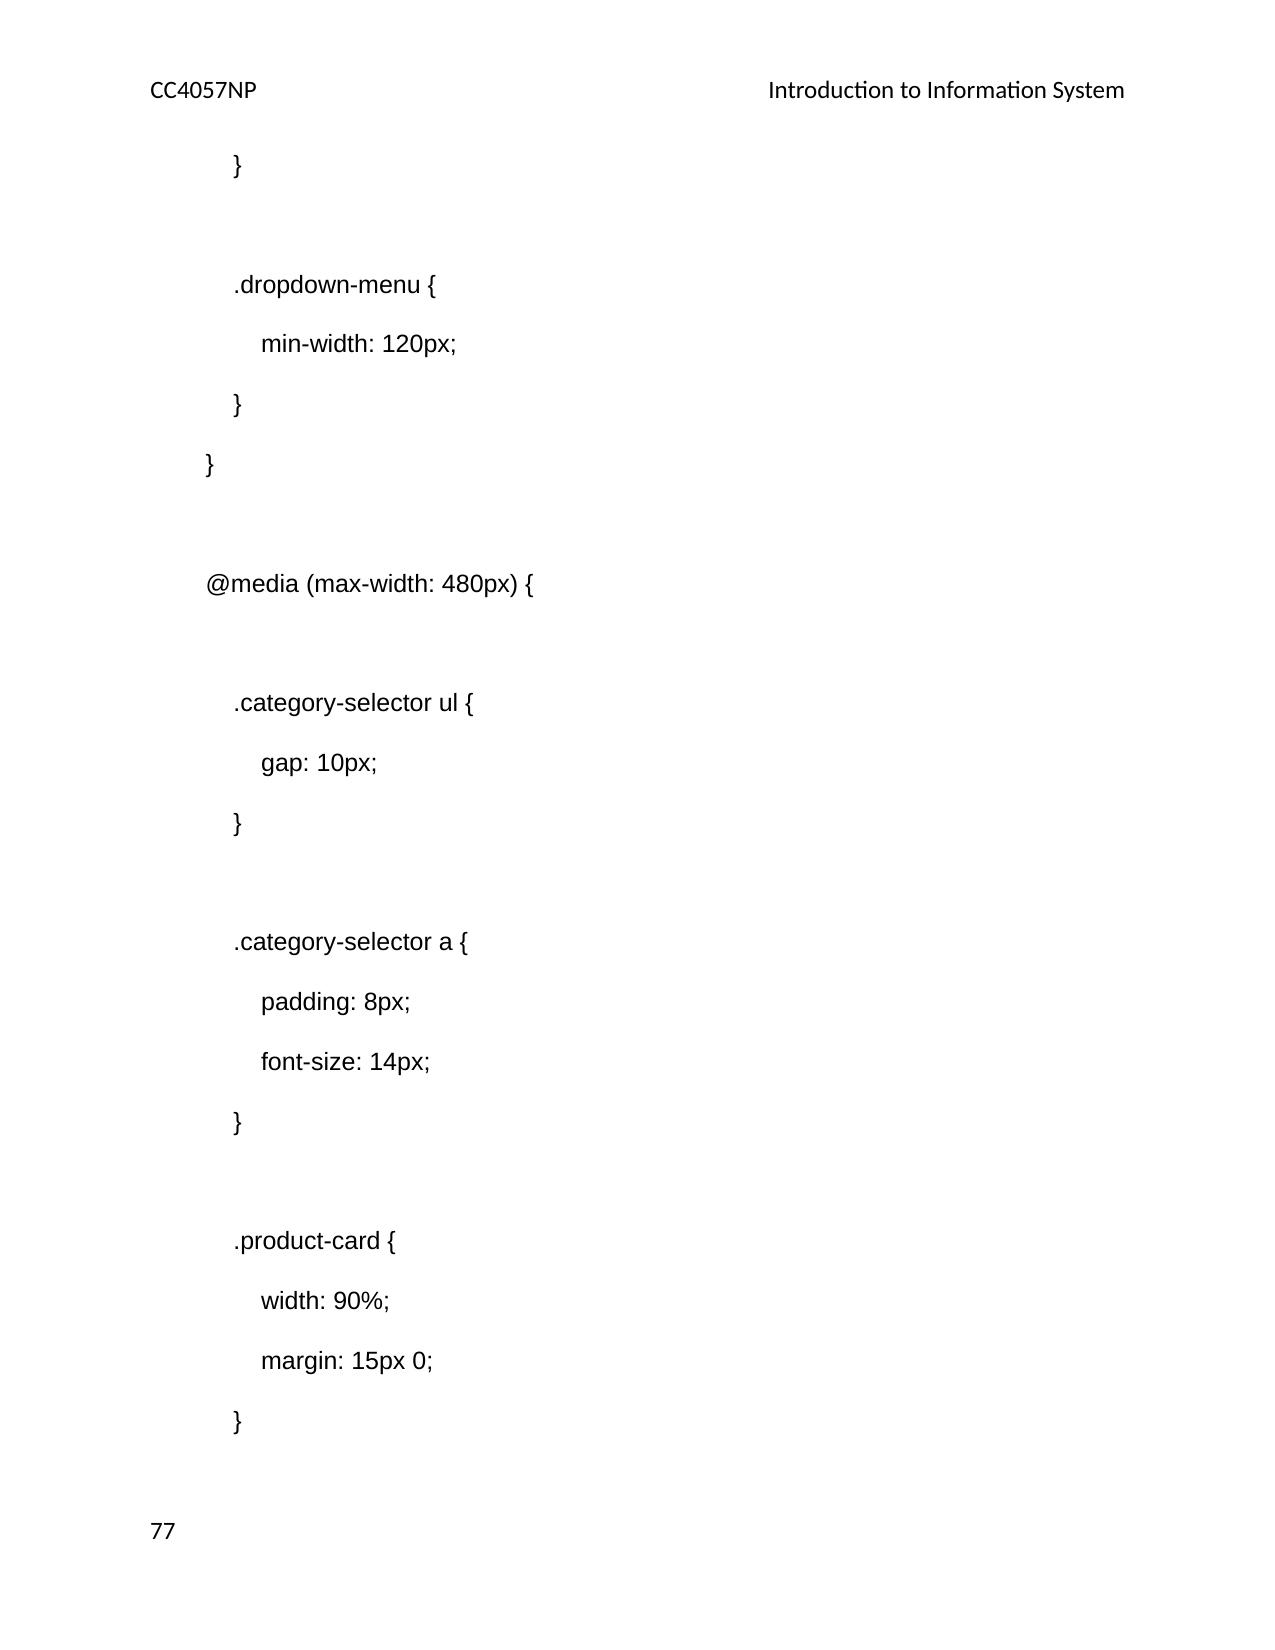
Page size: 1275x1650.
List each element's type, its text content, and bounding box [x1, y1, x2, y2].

text } [150, 150, 1125, 179]
text } [150, 808, 1125, 836]
text margin: 15px 0; [150, 1346, 1125, 1374]
text } [150, 1406, 1125, 1434]
text gap: 10px; [150, 748, 1125, 777]
text } [150, 389, 1125, 418]
text } [150, 449, 1125, 478]
text .product-card { [150, 1226, 1125, 1255]
text padding: 8px; [150, 987, 1125, 1016]
text @media (max-width: 480px) { [150, 568, 1125, 597]
text } [150, 1107, 1125, 1135]
text .category-selector a { [150, 927, 1125, 956]
text width: 90%; [150, 1286, 1125, 1315]
text font-size: 14px; [150, 1047, 1125, 1076]
text .dropdown-menu { [150, 269, 1125, 298]
text .category-selector ul { [150, 688, 1125, 717]
text min-width: 120px; [150, 329, 1125, 358]
